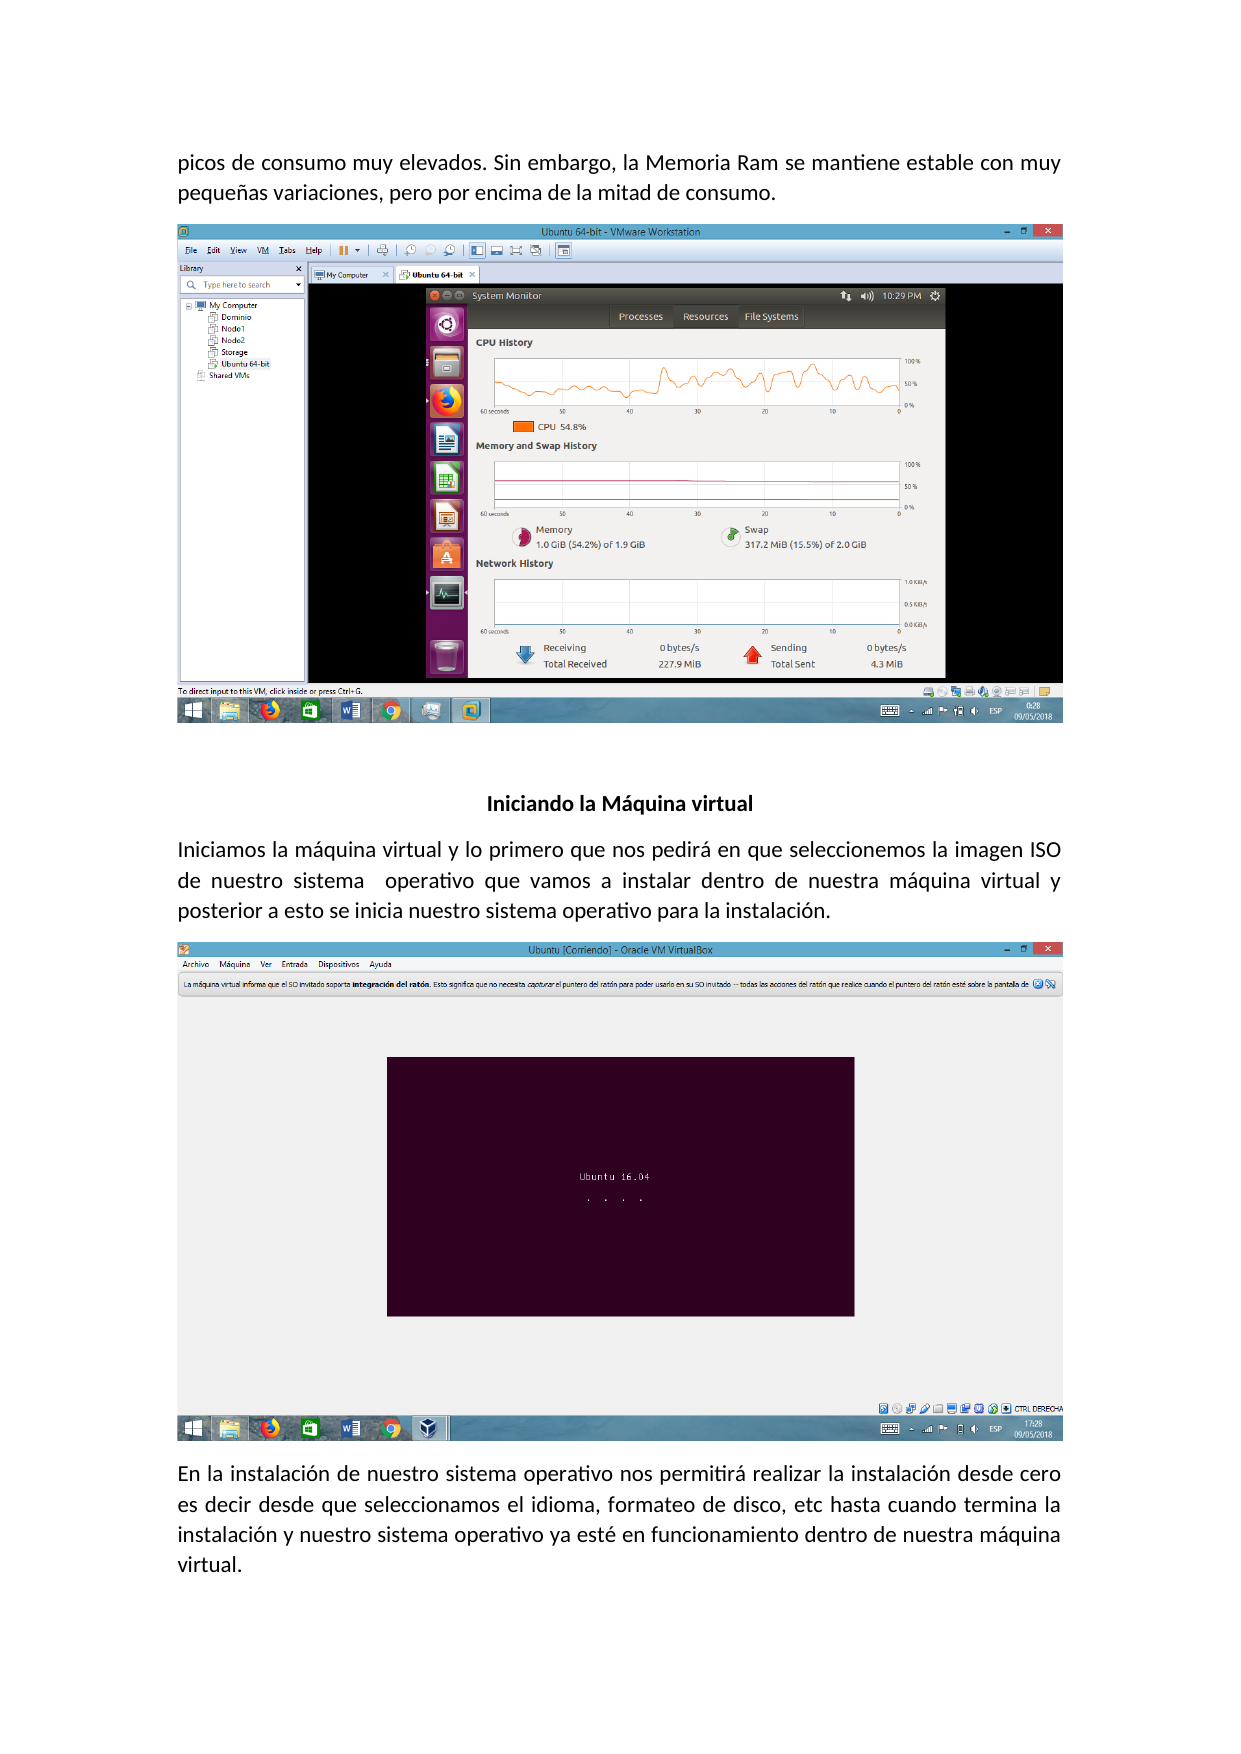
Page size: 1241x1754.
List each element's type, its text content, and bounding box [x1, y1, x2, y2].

text Iniciamos la máquina virtual y lo primero que nos pedirá en que seleccionemos la imagen ISO de nuestro sistema operativo que vamos a instalar dentro de nuestra máquina virtual y posterior a esto se inicia nuestro sistema operativo para la instalación. [177, 836, 1063, 924]
text En la instalación de nuestro sistema operativo nos permitirá realizar la instalación desde cero es decir desde que seleccionamos el idioma, formateo de disco, etc hasta cuando termina la instalación y nuestro sistema operativo ya esté en funcionamiento dentro de nuestra máquina virtual. [177, 1459, 1063, 1578]
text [177, 148, 1063, 206]
picture [177, 224, 1063, 723]
picture [177, 942, 1063, 1441]
text Iniciando la Máquina virtual [177, 789, 1063, 817]
